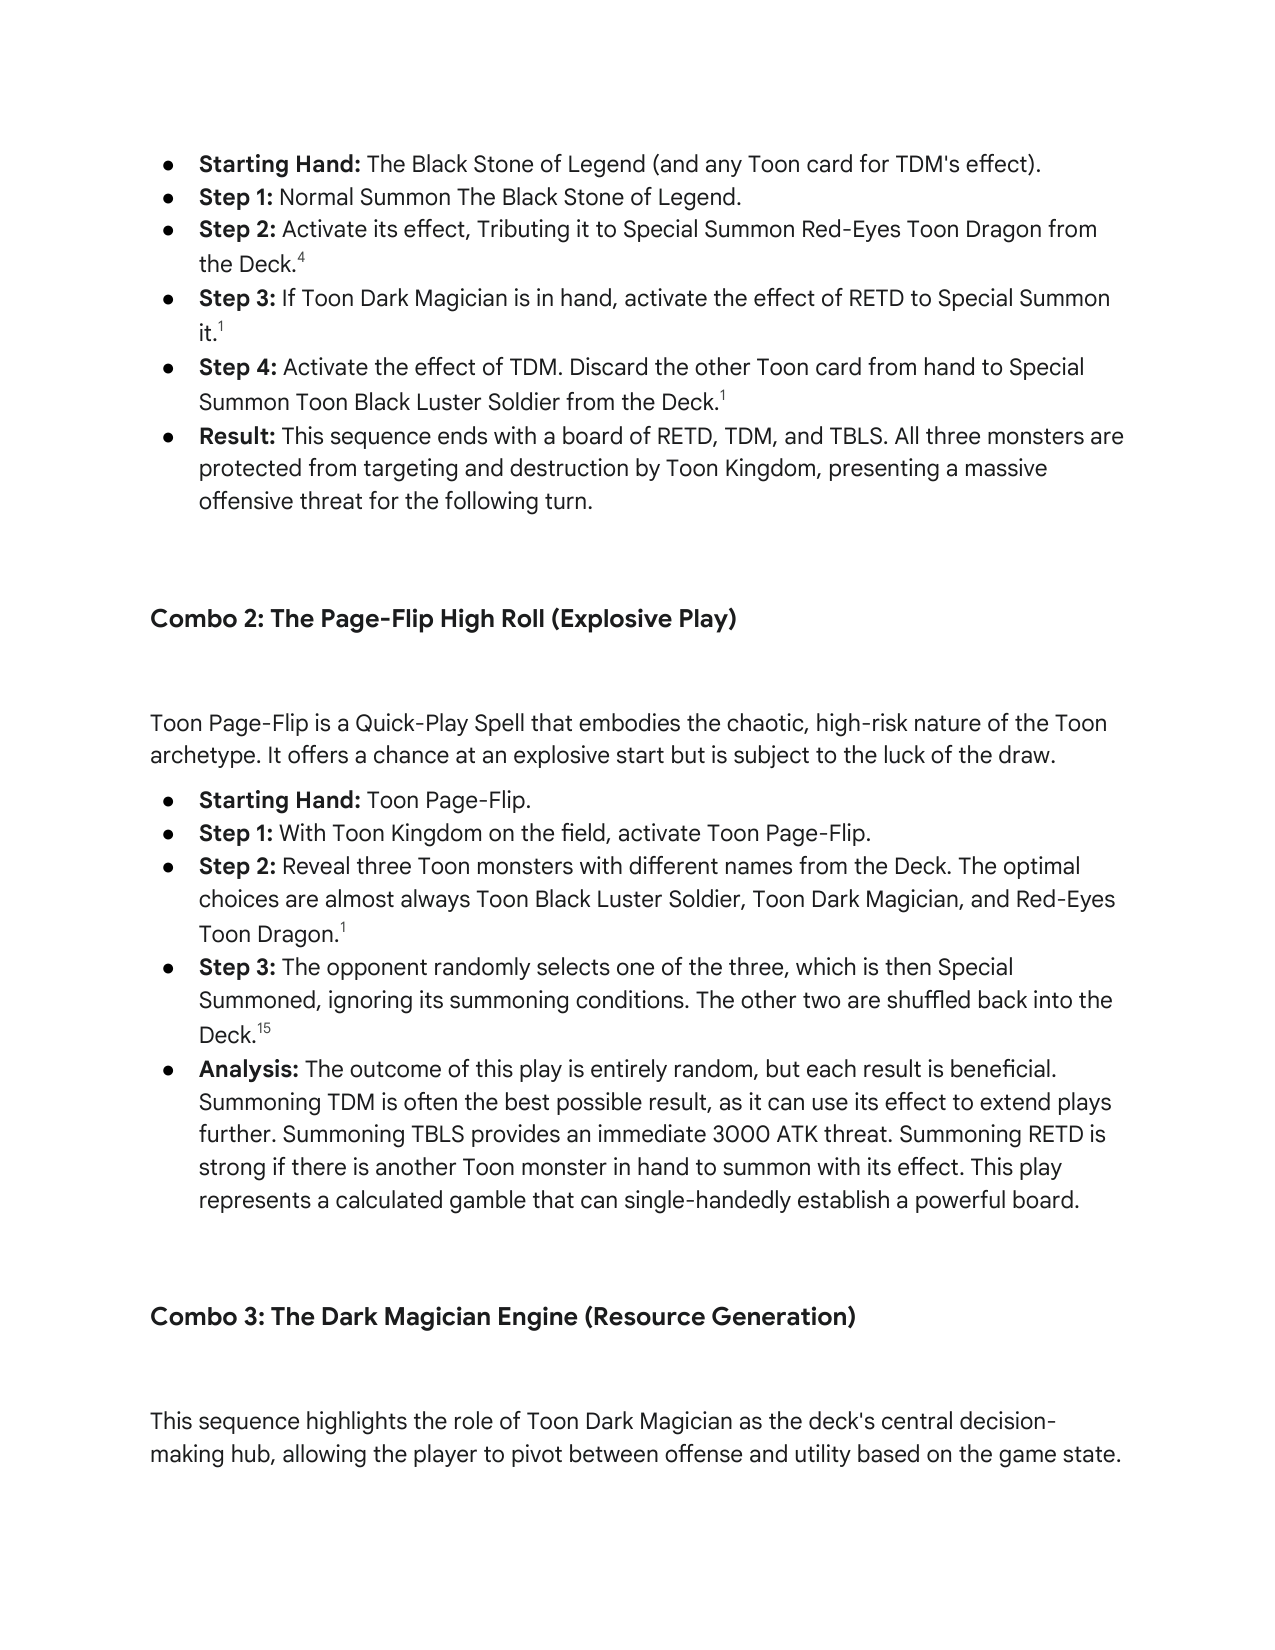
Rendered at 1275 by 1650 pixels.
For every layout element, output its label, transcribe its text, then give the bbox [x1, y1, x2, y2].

list Step 1: With Toon Kingdom on the field, activate Toon Page-Flip. [161, 819, 1125, 848]
text Toon Page-Flip is a Quick-Play Spell that embodies the chaotic, high-risk nature of the Toon archetype. It offers a chance at an explosive start but is subject to the luck of the draw. [150, 709, 1125, 770]
list Result: This sequence ends with a board of RETD, TDM, and TBLS. All three monsters are protected from targeting and destruction by Toon Kingdom, presenting a massive offensive threat for the following turn. [161, 422, 1125, 516]
text This sequence highlights the role of Toon Dark Magician as the deck's central decision-making hub, allowing the player to pivot between offense and utility based on the game state. [150, 1407, 1125, 1469]
subtitle Combo 2: The Page-Flip High Roll (Explosive Play) [150, 603, 1125, 634]
list Step 3: If Toon Dark Magician is in hand, activate the effect of RETD to Special Summon it.1 [161, 284, 1125, 349]
subtitle Combo 3: The Dark Magician Engine (Resource Generation) [150, 1301, 1125, 1333]
list Step 3: The opponent randomly selects one of the three, which is then Special Summoned, ignoring its summoning conditions. The other two are shuffled back into the Deck.15 [161, 954, 1125, 1051]
list Step 2: Activate its effect, Tributing it to Special Summon Red-Eyes Toon Dragon from the Deck.4 [161, 215, 1125, 280]
list Starting Hand: The Black Stone of Legend (and any Toon card for TDM's effect). [161, 150, 1125, 179]
list Step 4: Activate the effect of TDM. Discard the other Toon card from hand to Special Summon Toon Black Luster Soldier from the Deck.1 [161, 353, 1125, 418]
list Starting Hand: Toon Page-Flip. [161, 787, 1125, 815]
list Step 1: Normal Summon The Black Stone of Legend. [161, 183, 1125, 211]
list Analysis: The outcome of this play is entirely random, but each result is beneficial. Summoning TDM is often the best possible result, as it can use its effect to extend plays further. Summoning TBLS provides an immediate 3000 ATK threat. Summoning RETD is strong if there is another Toon monster in hand to summon with its effect. This play represents a calculated gamble that can single-handedly establish a powerful board. [161, 1055, 1125, 1215]
list Step 2: Reveal three Toon monsters with different names from the Deck. The optimal choices are almost always Toon Black Luster Soldier, Toon Dark Magician, and Red-Eyes Toon Dragon.1 [161, 852, 1125, 949]
